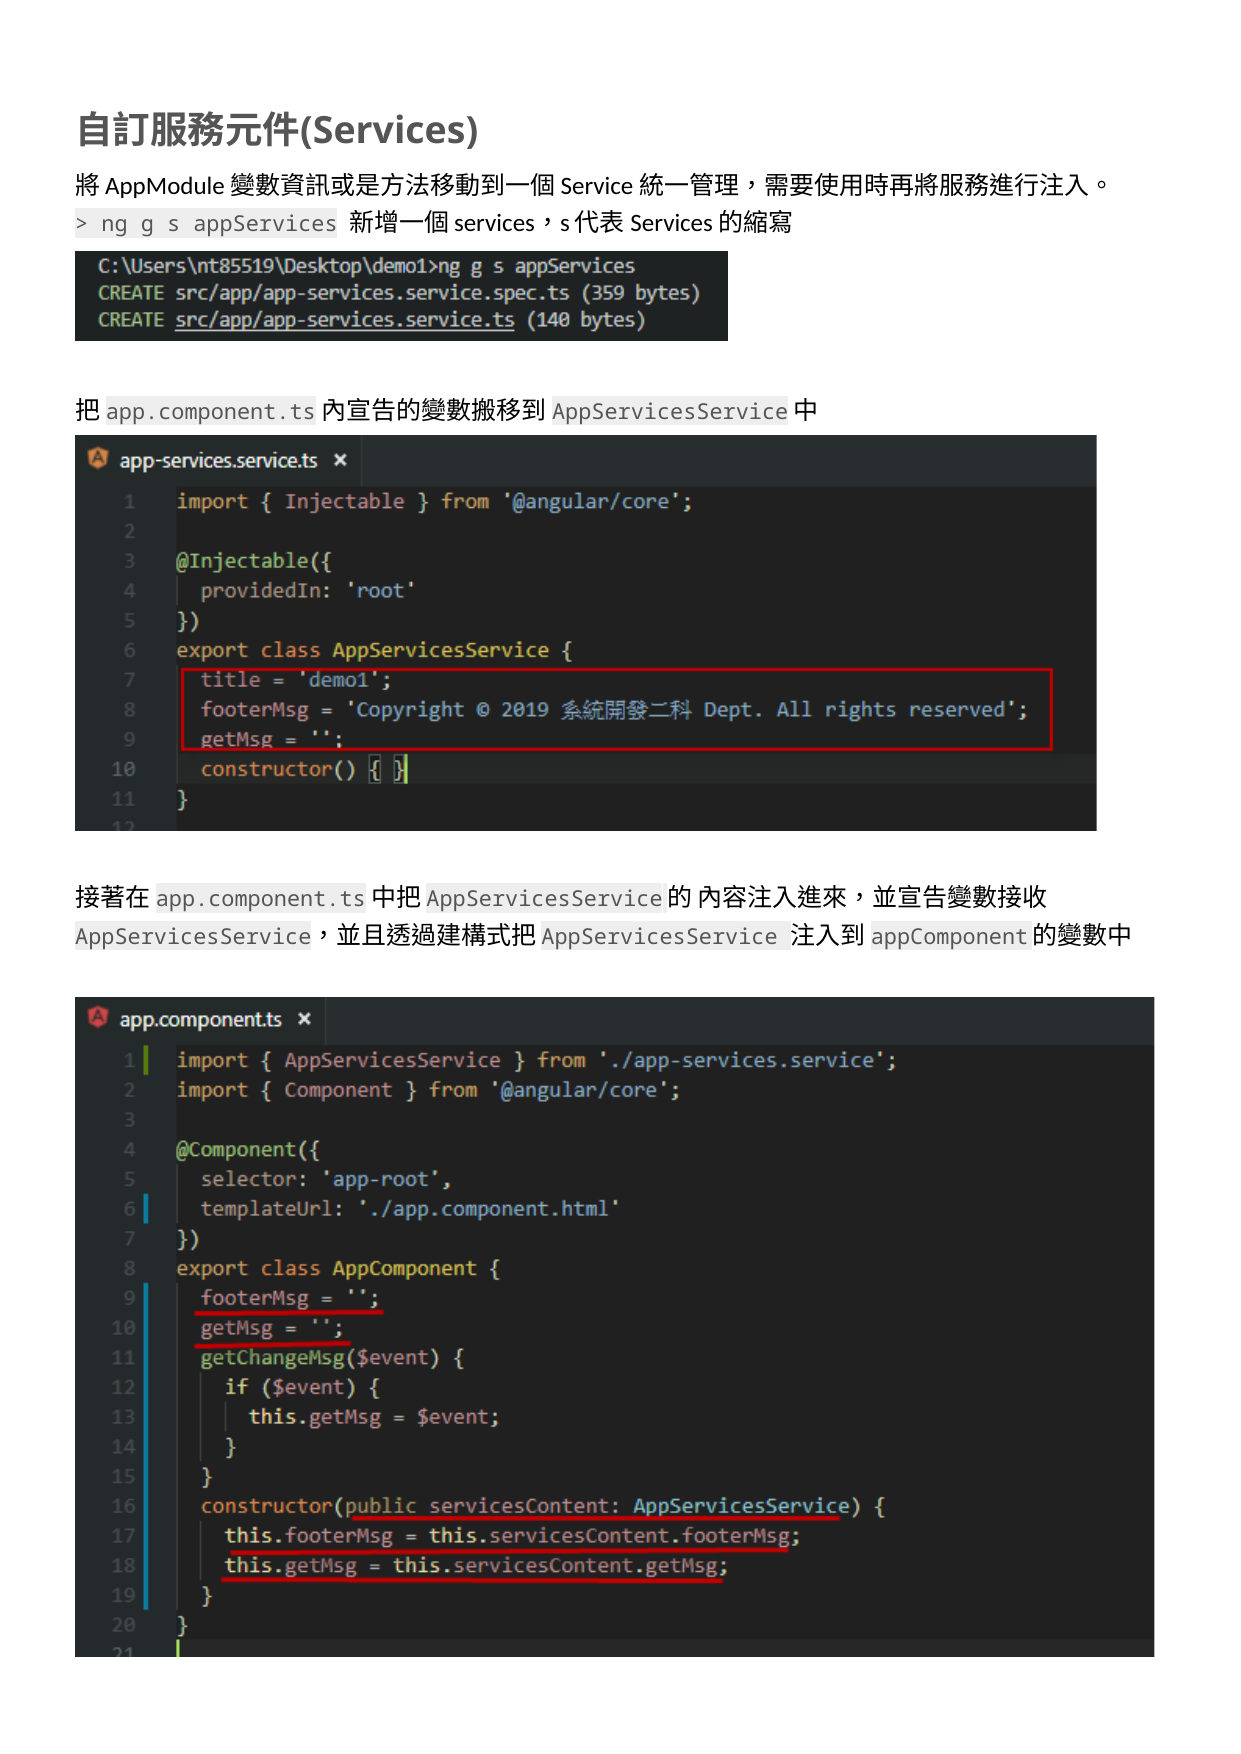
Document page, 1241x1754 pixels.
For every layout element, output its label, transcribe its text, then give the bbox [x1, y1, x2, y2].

text 將AppModule變數資訊或是方法移動到一個 Service 統一管理，需要使用時再將服務進行注入。 [75, 164, 1165, 202]
picture [75, 997, 1155, 1657]
picture [75, 251, 728, 341]
text 自訂服務元件(Services) [75, 89, 1165, 164]
text > ng g s appServices 新增一個services，s代表 Services的縮寫 [75, 202, 1165, 239]
text 接著在 app.component.ts 中把AppServicesService的 內容注入進來，並宣告變數接收 AppServicesService，並且透過建構式把AppServicesService 注入到appComponent的變數中 [75, 877, 1165, 952]
picture [75, 435, 1097, 831]
text 把 app.component.ts 內宣告的變數搬移到 AppServicesService 中 [75, 389, 1165, 427]
